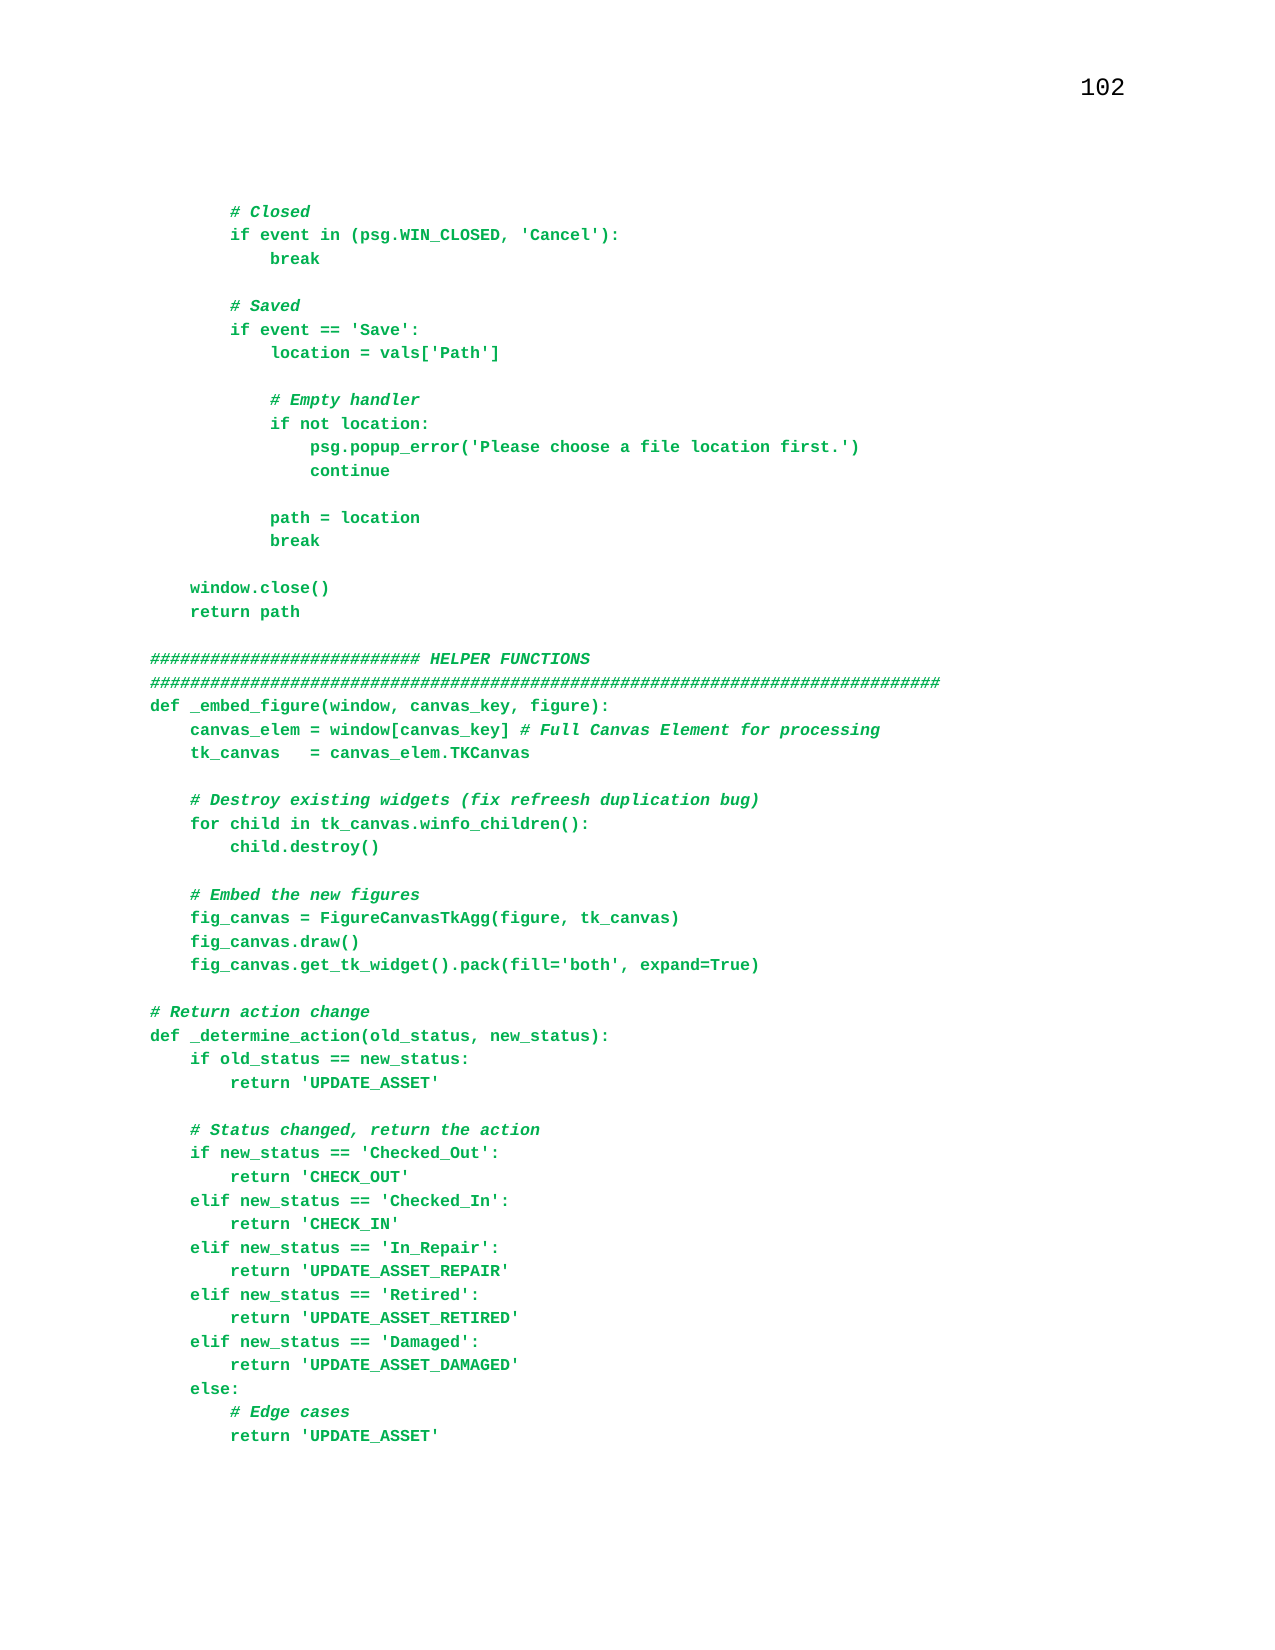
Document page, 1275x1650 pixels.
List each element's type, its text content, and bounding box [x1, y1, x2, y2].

list # Saved [150, 297, 1125, 316]
list return path [150, 603, 1125, 622]
list return 'CHECK_OUT' [150, 1168, 1125, 1187]
list # Destroy existing widgets (fix refreesh duplication bug) [150, 792, 1125, 811]
list break [150, 533, 1125, 552]
list fig_canvas.get_tk_widget().pack(fill='both', expand=True) [150, 957, 1125, 976]
list return 'UPDATE_ASSET_DAMAGED' [150, 1357, 1125, 1376]
list if old_status == new_status: [150, 1051, 1125, 1070]
list return 'CHECK_IN' [150, 1216, 1125, 1234]
list # Status changed, return the action [150, 1121, 1125, 1140]
list window.close() [150, 580, 1125, 599]
list tk_canvas = canvas_elem.TKCanvas [150, 745, 1125, 764]
list ########################### HELPER FUNCTIONS ############################################################################### [150, 651, 1125, 693]
list if event in (psg.WIN_CLOSED, 'Cancel'): [150, 227, 1125, 246]
list elif new_status == 'Retired': [150, 1286, 1125, 1305]
list elif new_status == 'Checked_In': [150, 1192, 1125, 1211]
list break [150, 250, 1125, 269]
list canvas_elem = window[canvas_key] # Full Canvas Element for processing [150, 721, 1125, 740]
list def _determine_action(old_status, new_status): [150, 1027, 1125, 1046]
list return 'UPDATE_ASSET_REPAIR' [150, 1263, 1125, 1282]
list return 'UPDATE_ASSET' [150, 1074, 1125, 1093]
list elif new_status == 'In_Repair': [150, 1239, 1125, 1258]
list continue [150, 462, 1125, 481]
list location = vals['Path'] [150, 344, 1125, 363]
list # Embed the new figures [150, 886, 1125, 905]
list else: [150, 1380, 1125, 1399]
list if not location: [150, 415, 1125, 434]
list return 'UPDATE_ASSET_RETIRED' [150, 1310, 1125, 1329]
list child.destroy() [150, 839, 1125, 858]
list # Return action change [150, 1004, 1125, 1023]
list fig_canvas.draw() [150, 933, 1125, 952]
list elif new_status == 'Damaged': [150, 1333, 1125, 1352]
list return 'UPDATE_ASSET' [150, 1427, 1125, 1446]
list # Closed [150, 203, 1125, 222]
list if event == 'Save': [150, 321, 1125, 340]
list def _embed_figure(window, canvas_key, figure): [150, 698, 1125, 717]
list for child in tk_canvas.winfo_children(): [150, 815, 1125, 834]
list # Edge cases [150, 1404, 1125, 1423]
list # Empty handler [150, 392, 1125, 411]
list path = location [150, 509, 1125, 528]
list psg.popup_error('Please choose a file location first.') [150, 439, 1125, 458]
list if new_status == 'Checked_Out': [150, 1145, 1125, 1164]
list fig_canvas = FigureCanvasTkAgg(figure, tk_canvas) [150, 909, 1125, 928]
